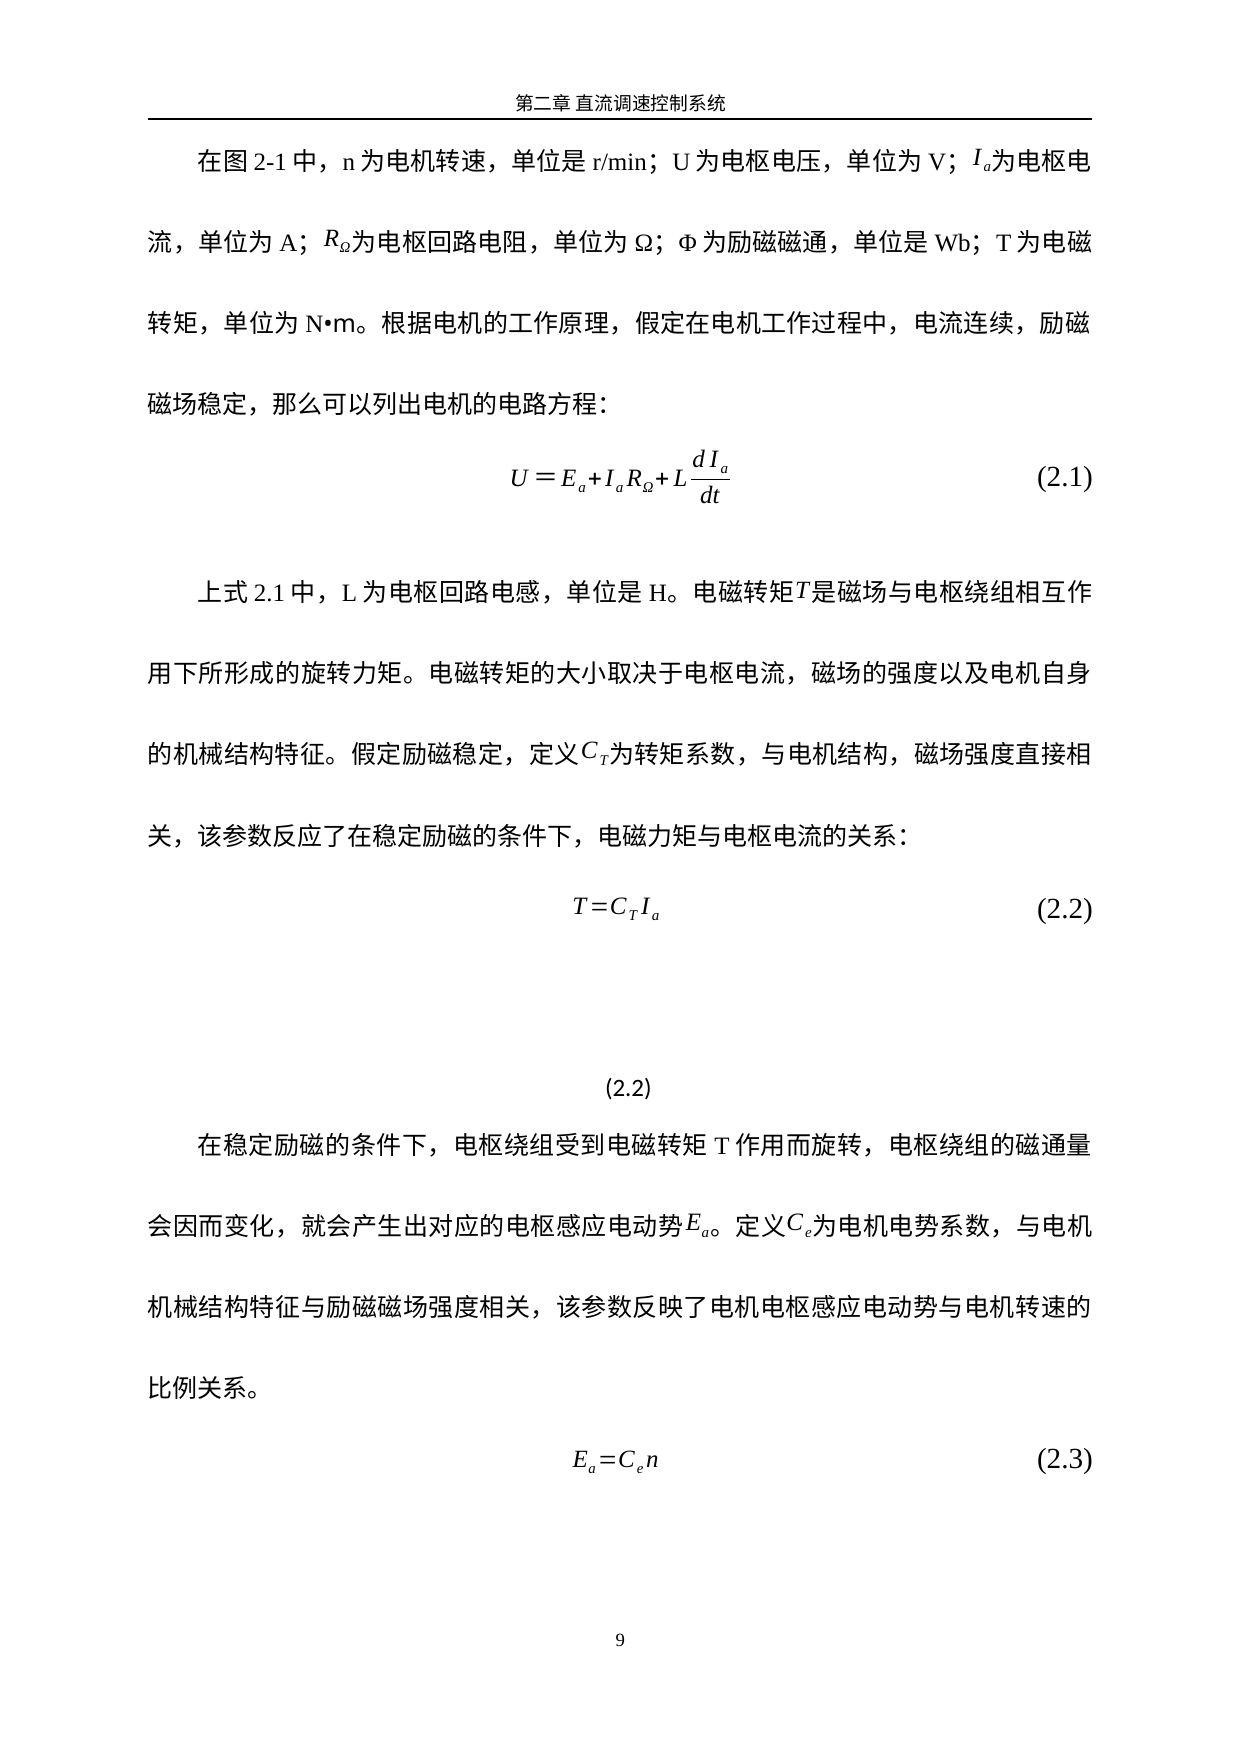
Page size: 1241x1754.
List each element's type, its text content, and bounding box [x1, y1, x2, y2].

text (2.3) [148, 1429, 1092, 1616]
text 在稳定励磁的条件下，电枢绕组受到电磁转矩T作用而旋转，电枢绕组的磁通量会因而变化，就会产生出对应的电枢感应电动势。定义为电机电势系数，与电机机械结构特征与励磁磁场强度相关，该参数反映了电机电枢感应电动势与电机转速的比例关系。 [148, 1111, 1092, 1419]
text 上式2.1中，L为电枢回路电感，单位是H。电磁转矩是磁场与电枢绕组相互作用下所形成的旋转力矩。电磁转矩的大小取决于电枢电流，磁场的强度以及电机自身的机械结构特征。假定励磁稳定，定义为转矩系数，与电机结构，磁场强度直接相关，该参数反应了在稳定励磁的条件下，电磁力矩与电枢电流的关系： [148, 558, 1092, 867]
text 在图2-1中，n为电机转速，单位是r/min；U为电枢电压，单位为V；为电枢电流，单位为A；为电枢回路电阻，单位为Ω；Φ为励磁磁通，单位是Wb；T为电磁转矩，单位为N•m。根据电机的工作原理，假定在电机工作过程中，电流连续，励磁磁场稳定，那么可以列出电机的电路方程： [148, 127, 1092, 436]
text (2.1) [148, 444, 1092, 550]
text (2.2) (2.2) [148, 876, 1092, 1103]
